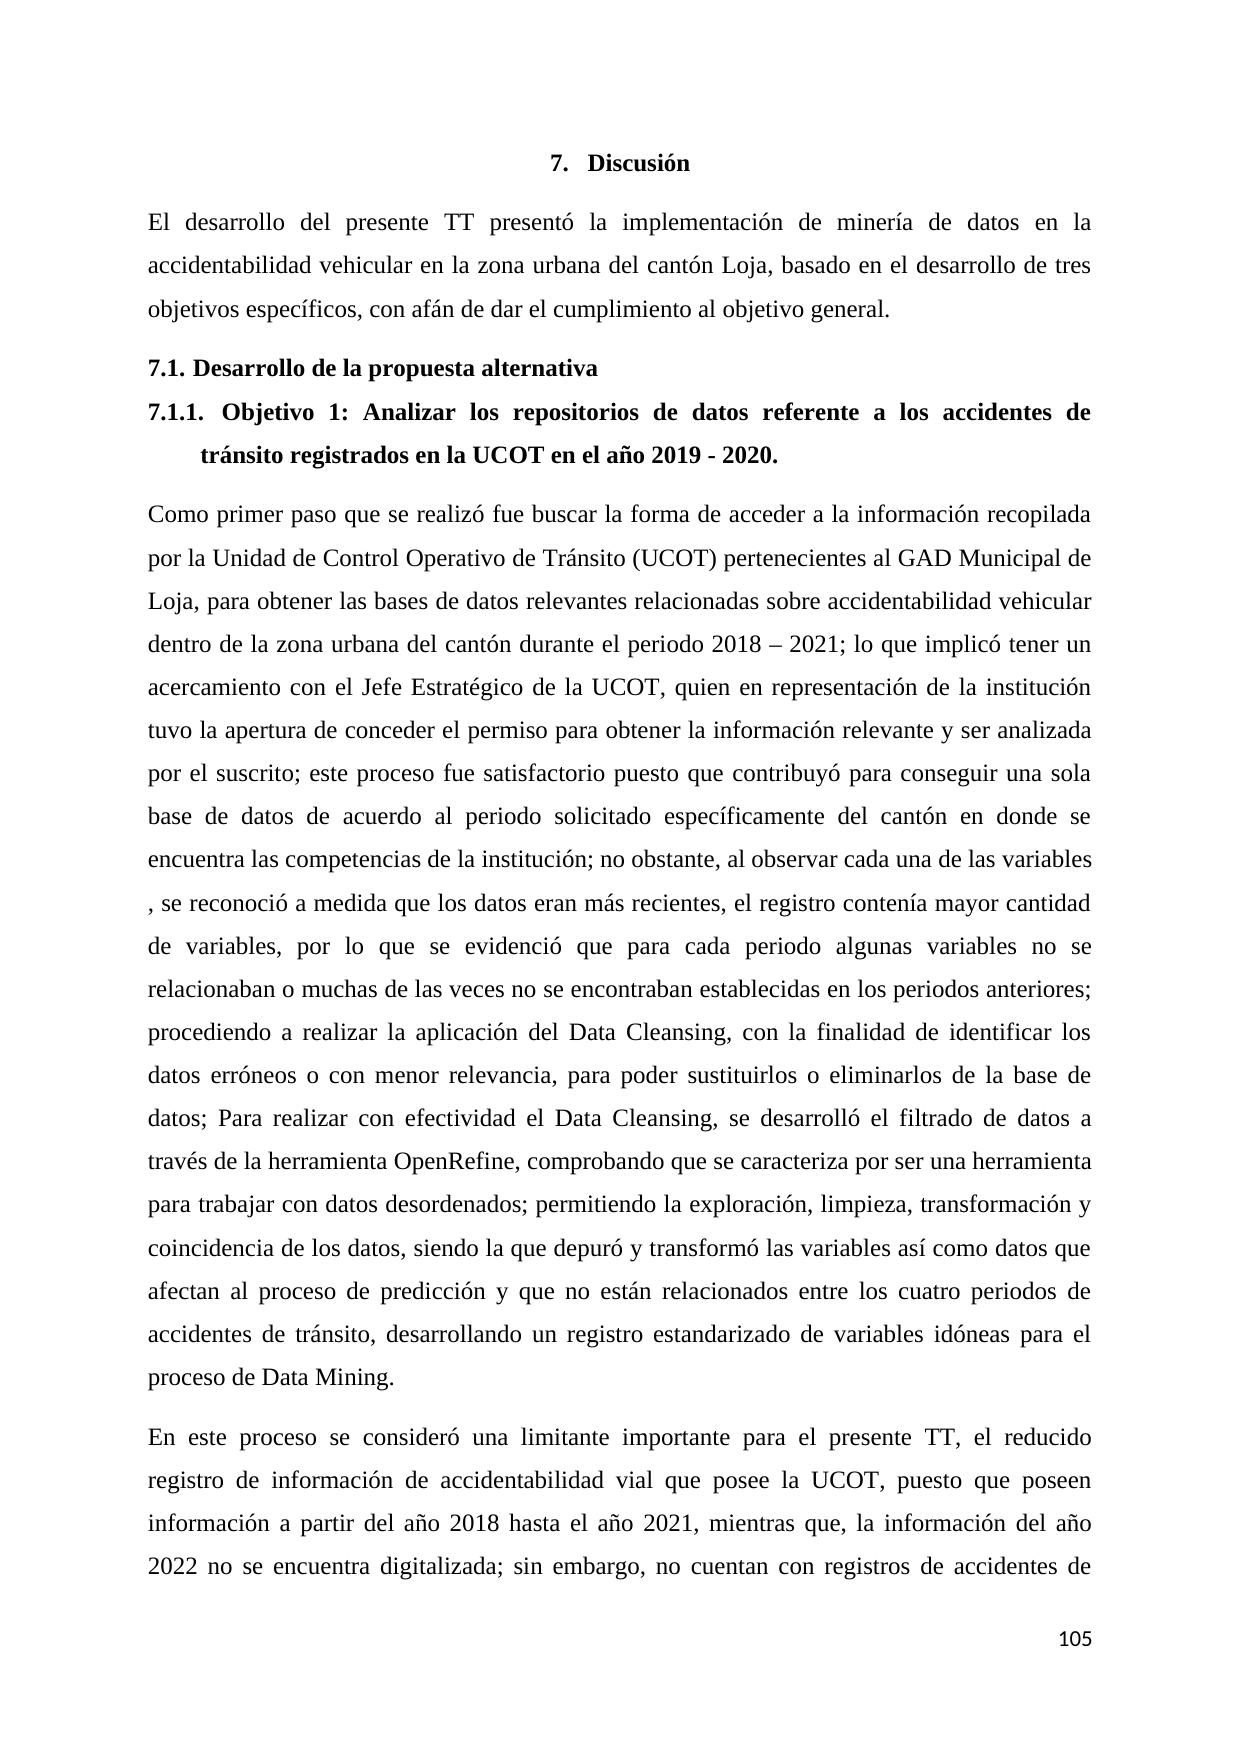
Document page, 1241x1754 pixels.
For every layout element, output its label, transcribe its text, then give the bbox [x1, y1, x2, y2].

text El desarrollo del presente TT presentó la implementación de minería de datos en la accidentabilidad vehicular en la zona urbana del cantón Loja, basado en el desarrollo de tres objetivos específicos, con afán de dar el cumplimiento al objetivo general. [148, 207, 1092, 322]
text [148, 1422, 1092, 1580]
list Objetivo 1: Analizar los repositorios de datos referente a los accidentes de tránsito registrados en la UCOT en el año 2019 - 2020. [148, 397, 1092, 468]
text Como primer paso que se realizó fue buscar la forma de acceder a la información recopilada por la Unidad de Control Operativo de Tránsito (UCOT) pertenecientes al GAD Municipal de Loja, para obtener las bases de datos relevantes relacionadas sobre accidentabilidad vehicular dentro de la zona urbana del cantón durante el periodo 2018 – 2021; lo que implicó tener un acercamiento con el Jefe Estratégico de la UCOT, quien en representación de la institución tuvo la apertura de conceder el permiso para obtener la información relevante y ser analizada por el suscrito; este proceso fue satisfactorio puesto que contribuyó para conseguir una sola base de datos de acuerdo al periodo solicitado específicamente del cantón en donde se encuentra las competencias de la institución; no obstante, al observar cada una de las variables 0, se reconoció a medida que los datos eran más recientes, el registro contenía mayor cantidad de variables, por lo que se evidenció que para cada periodo algunas variables no se relacionaban o muchas de las veces no se encontraban establecidas en los periodos anteriores; procediendo a realizar la aplicación del Data Cleansing, con la finalidad de identificar los datos erróneos o con menor relevancia, para poder sustituirlos o eliminarlos de la base de datos; Para realizar con efectividad el Data Cleansing, se desarrolló el filtrado de datos a través de la herramienta OpenRefine, comprobando que se caracteriza por ser una herramienta para trabajar con datos desordenados; permitiendo la exploración, limpieza, transformación y coincidencia de los datos, siendo la que depuró y transformó las variables así como datos que afectan al proceso de predicción y que no están relacionados entre los cuatro periodos de accidentes de tránsito, desarrollando un registro estandarizado de variables idóneas para el proceso de Data Mining. [148, 499, 1092, 1391]
list Desarrollo de la propuesta alternativa [148, 353, 1092, 382]
list Discusión [148, 148, 1092, 176]
